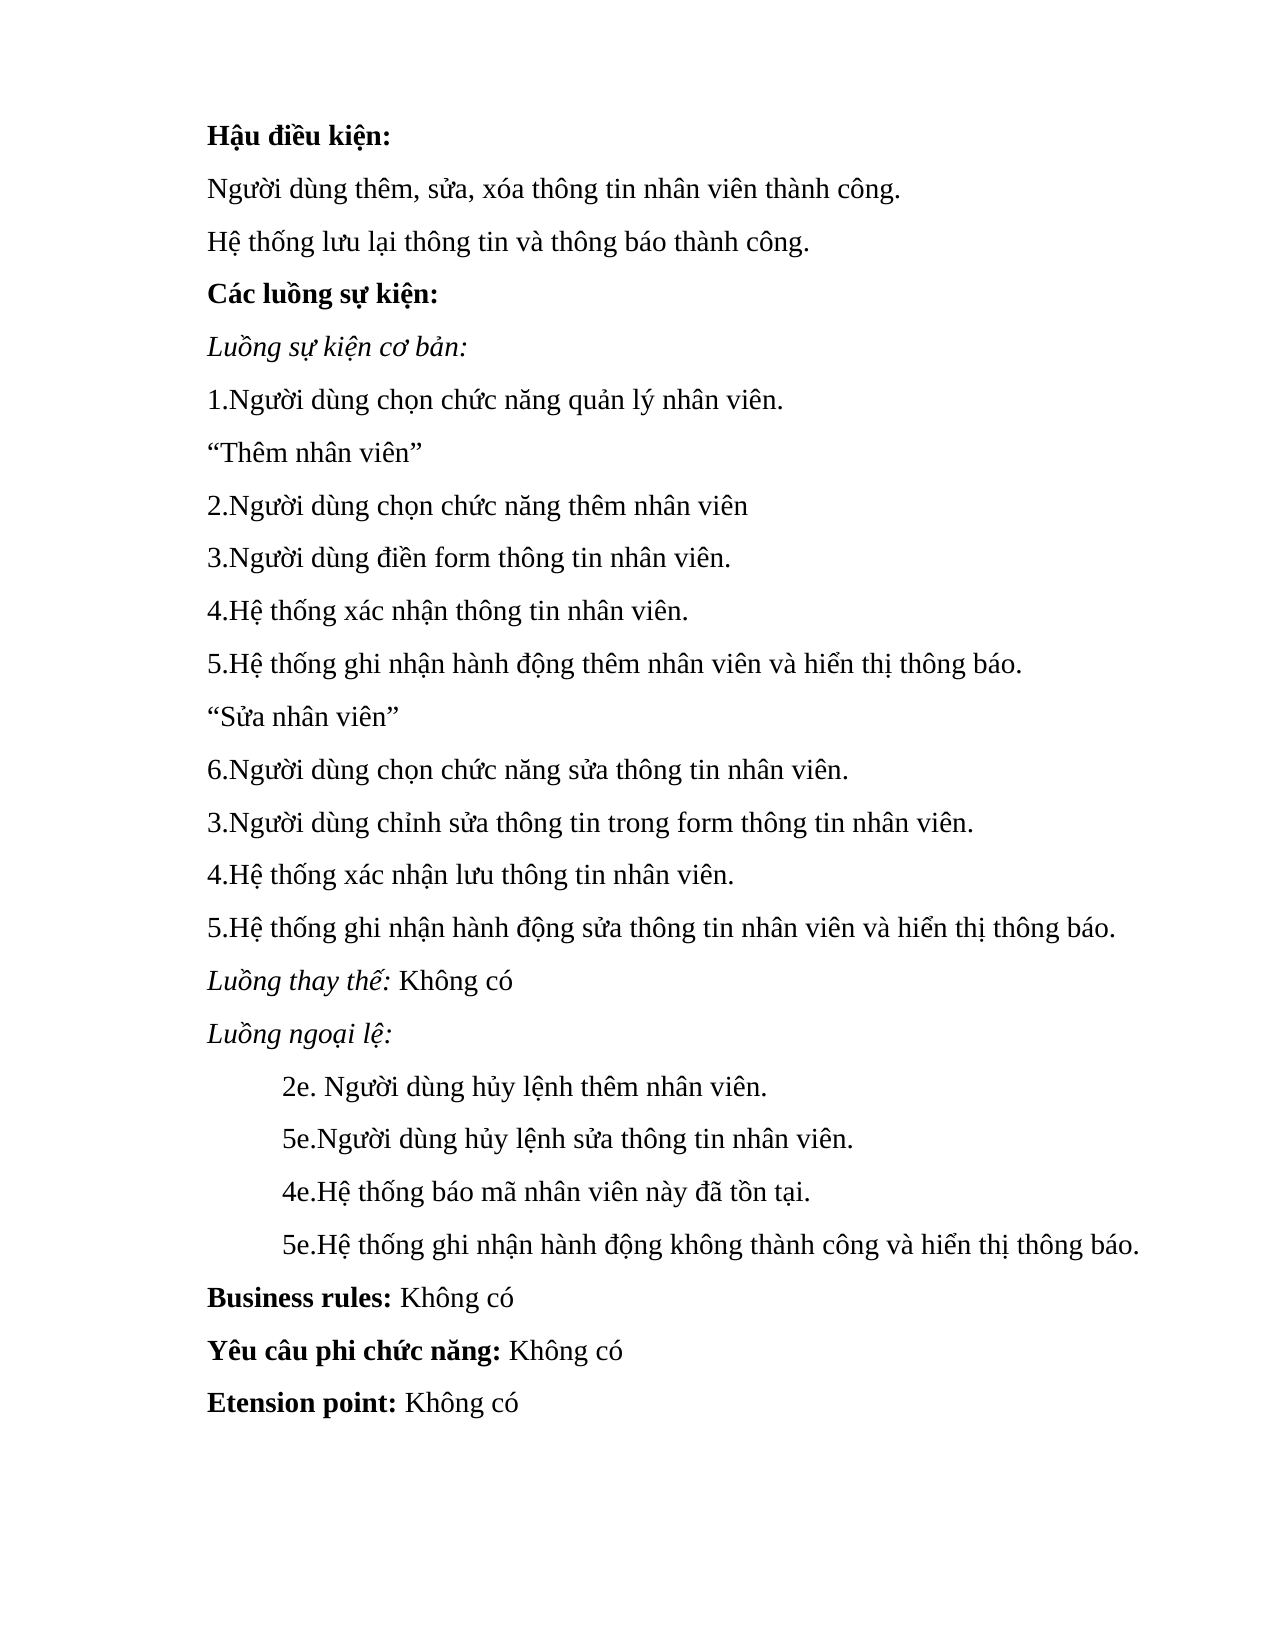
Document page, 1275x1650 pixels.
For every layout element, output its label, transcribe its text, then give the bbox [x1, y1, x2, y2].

text Các luồng sự kiện: [207, 277, 1157, 310]
text 5e.Hệ thống ghi nhận hành động không thành công và hiển thị thông báo. [207, 1227, 1157, 1261]
text 4e.Hệ thống báo mã nhân viên này đã tồn tại. [207, 1174, 1157, 1208]
text 5e.Người dùng hủy lệnh sửa thông tin nhân viên. [207, 1122, 1157, 1155]
text “Sửa nhân viên” [207, 699, 1157, 733]
text Luồng thay thế: Không có [207, 963, 1157, 997]
text Người dùng thêm, sửa, xóa thông tin nhân viên thành công. [207, 171, 1157, 204]
text Luồng sự kiện cơ bản: [207, 329, 1157, 363]
text 4.Hệ thống xác nhận thông tin nhân viên. [207, 593, 1157, 627]
text 6.Người dùng chọn chức năng sửa thông tin nhân viên. [207, 752, 1157, 785]
text “Thêm nhân viên” [207, 435, 1157, 468]
text 3.Người dùng chỉnh sửa thông tin trong form thông tin nhân viên. [207, 805, 1157, 838]
text 3.Người dùng điền form thông tin nhân viên. [207, 541, 1157, 574]
text Yêu câu phi chức năng: Không có [207, 1333, 1157, 1366]
text 2.Người dùng chọn chức năng thêm nhân viên [207, 488, 1157, 521]
text Hệ thống lưu lại thông tin và thông báo thành công. [207, 224, 1157, 257]
text 5.Hệ thống ghi nhận hành động thêm nhân viên và hiển thị thông báo. [207, 646, 1157, 680]
text Business rules: Không có [207, 1280, 1157, 1313]
text Hậu điều kiện: [207, 118, 1157, 152]
text Etension point: Không có [207, 1386, 1157, 1419]
text 4.Hệ thống xác nhận lưu thông tin nhân viên. [207, 857, 1157, 891]
text 2e. Người dùng hủy lệnh thêm nhân viên. [207, 1069, 1157, 1102]
text 5.Hệ thống ghi nhận hành động sửa thông tin nhân viên và hiển thị thông báo. [207, 910, 1157, 944]
text Luồng ngoại lệ: [207, 1016, 1157, 1049]
text 1.Người dùng chọn chức năng quản lý nhân viên. [207, 382, 1157, 416]
